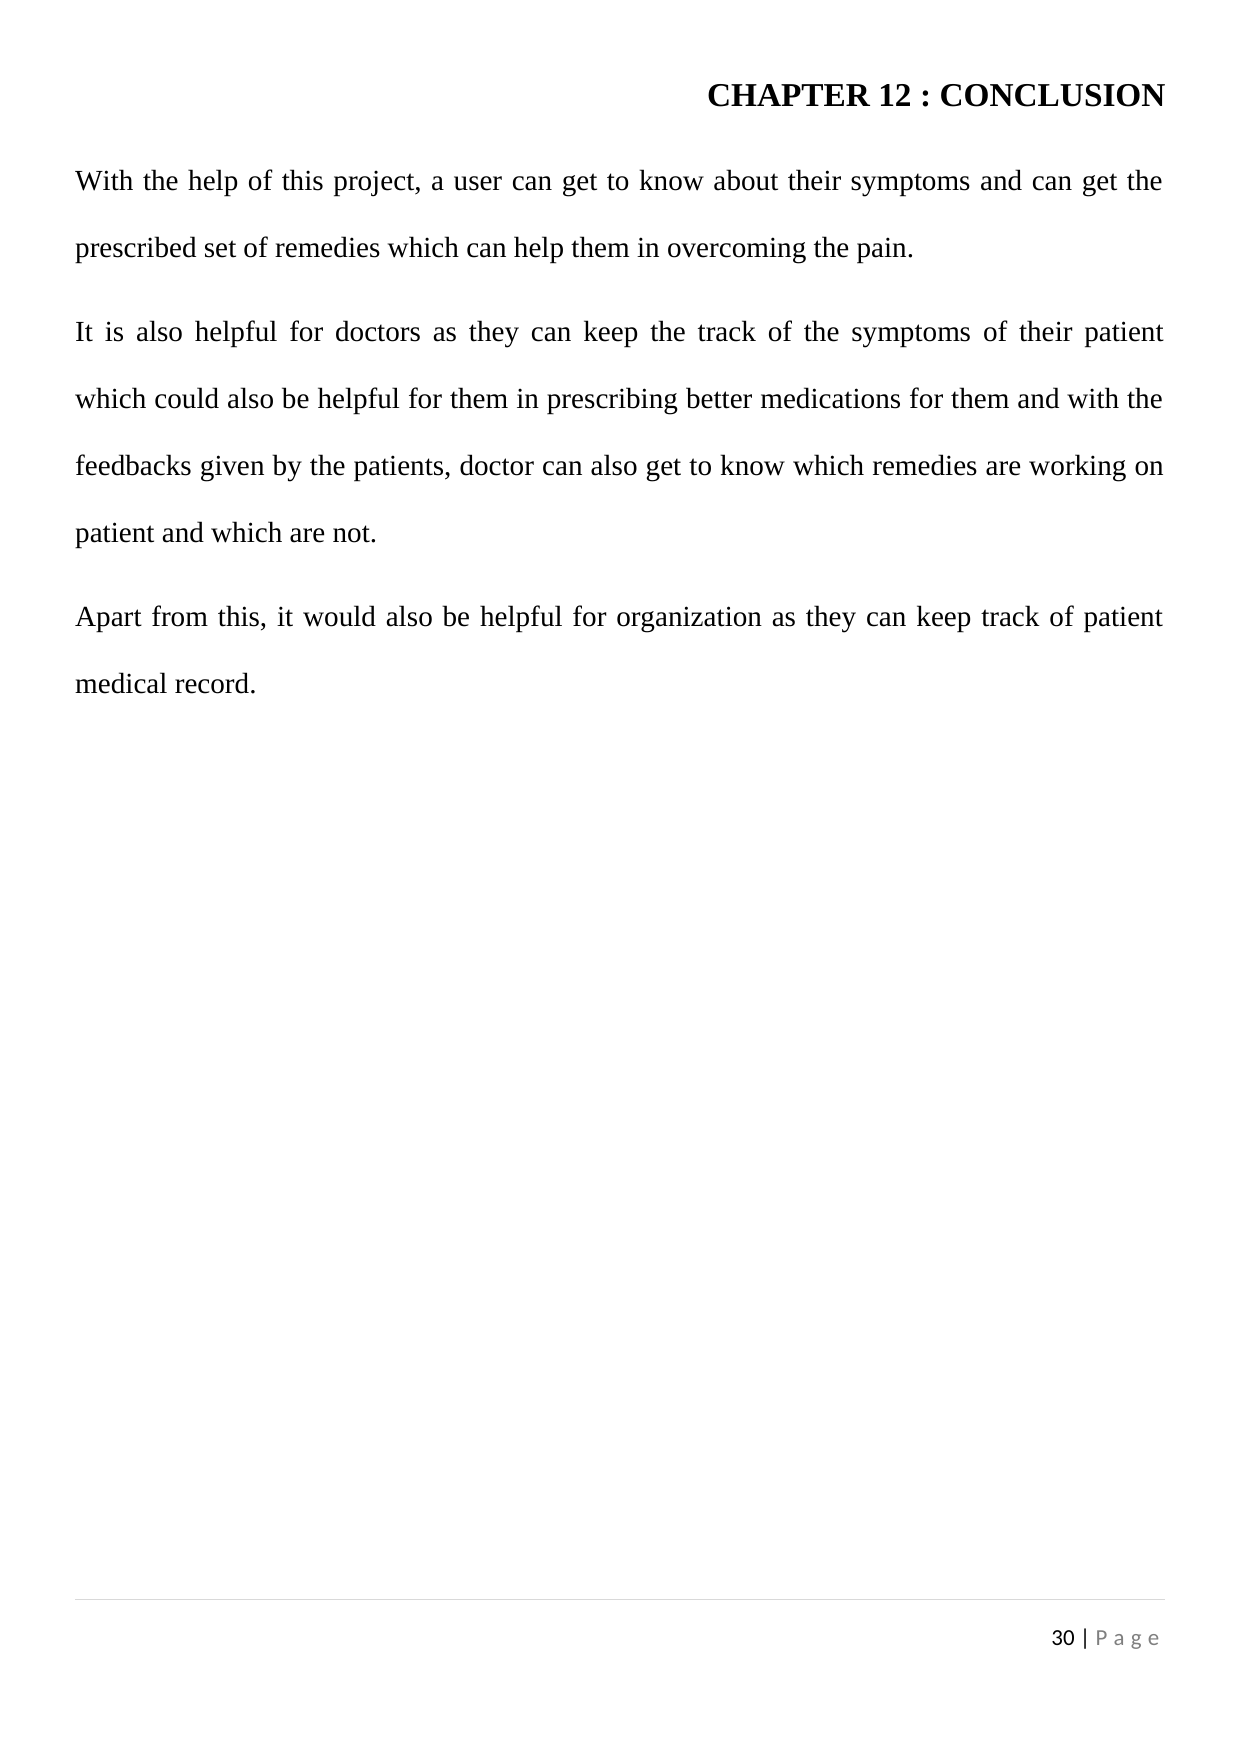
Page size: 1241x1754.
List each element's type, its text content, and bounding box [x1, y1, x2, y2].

text It is also helpful for doctors as they can keep the track of the symptoms of their patient which could also be helpful for them in prescribing better medications for them and with the feedbacks given by the patients, doctor can also get to know which remedies are working on patient and which are not. [75, 314, 1165, 549]
subtitle : CONCLUSION [75, 75, 1165, 113]
text With the help of this project, a user can get to know about their symptoms and can get the prescribed set of remedies which can help them in overcoming the pain. [75, 163, 1165, 264]
text Apart from this, it would also be helpful for organization as they can keep track of patient medical record. [75, 599, 1165, 700]
